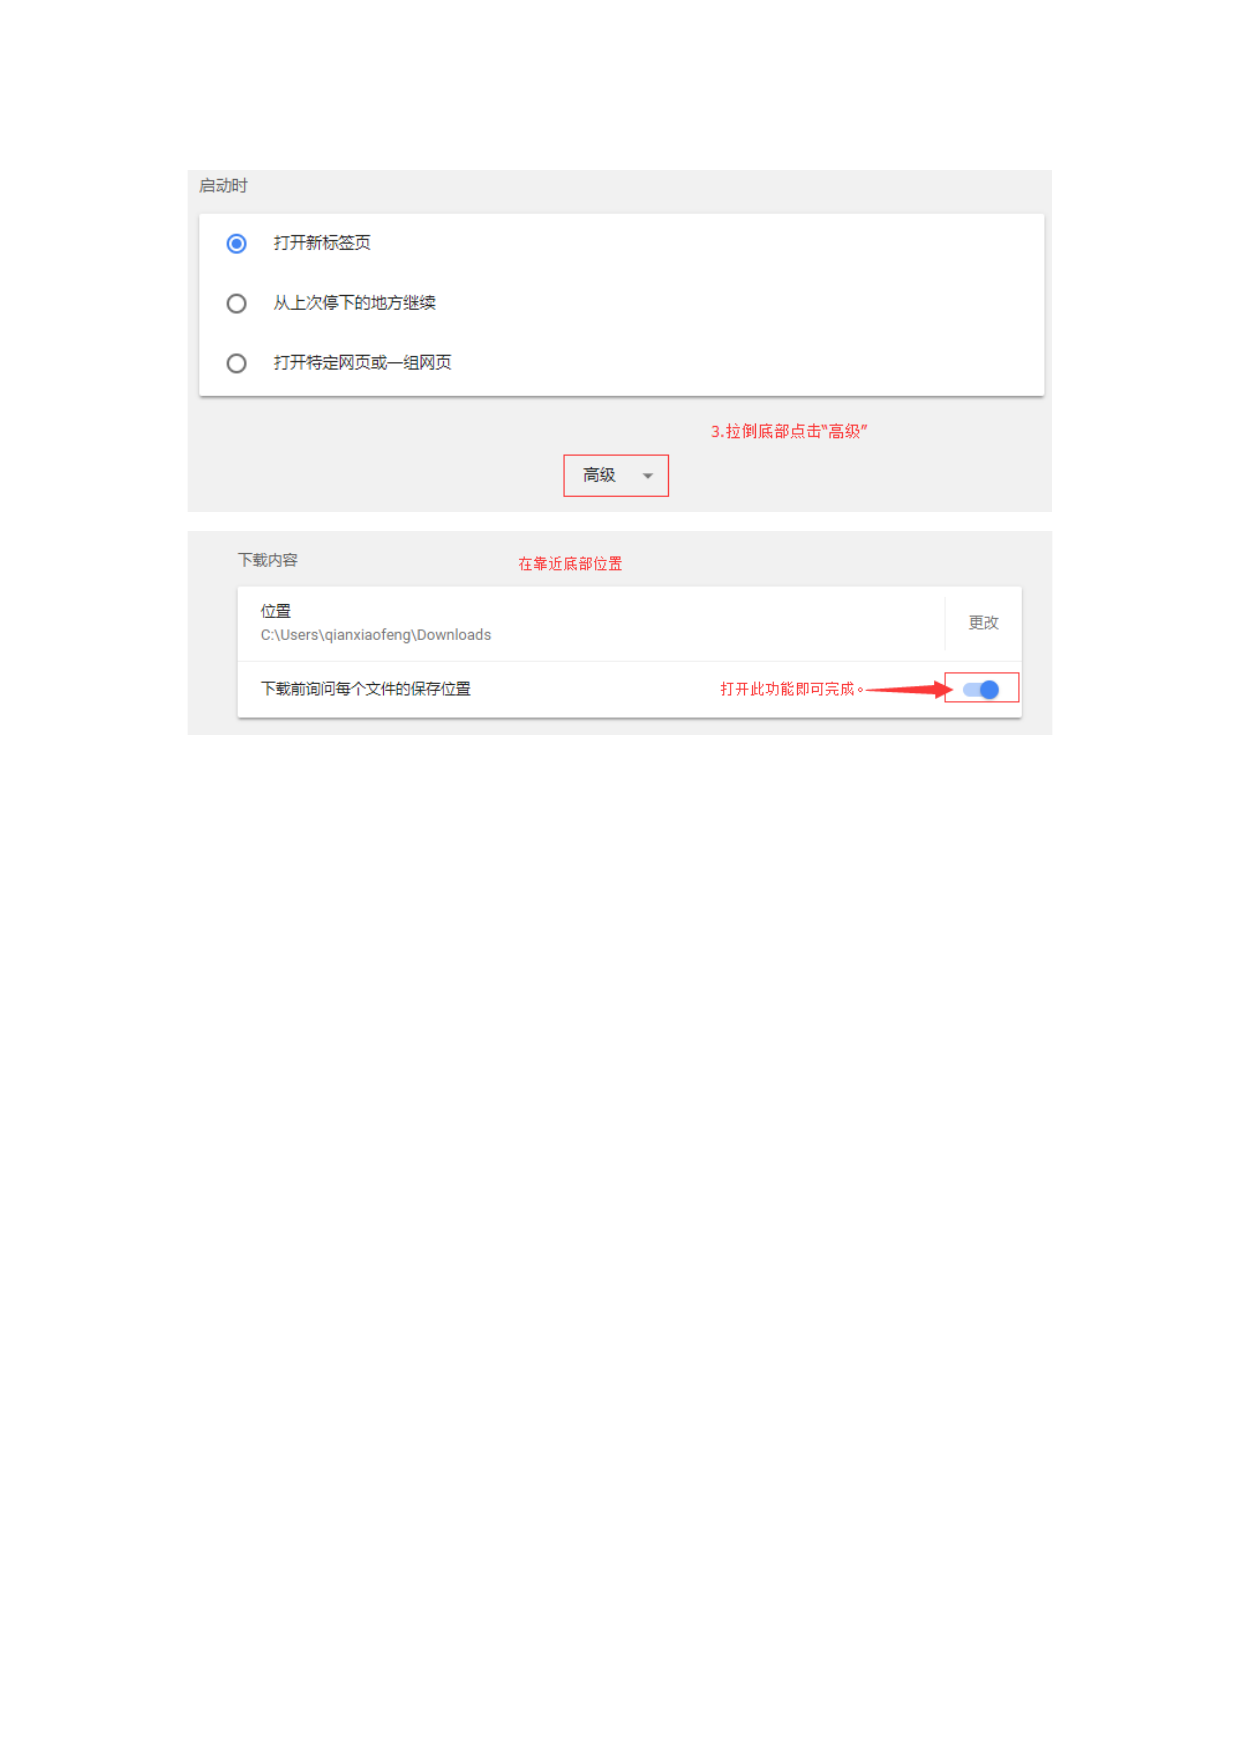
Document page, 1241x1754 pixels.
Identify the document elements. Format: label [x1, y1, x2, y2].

picture [187, 531, 1053, 735]
picture [187, 170, 1052, 512]
